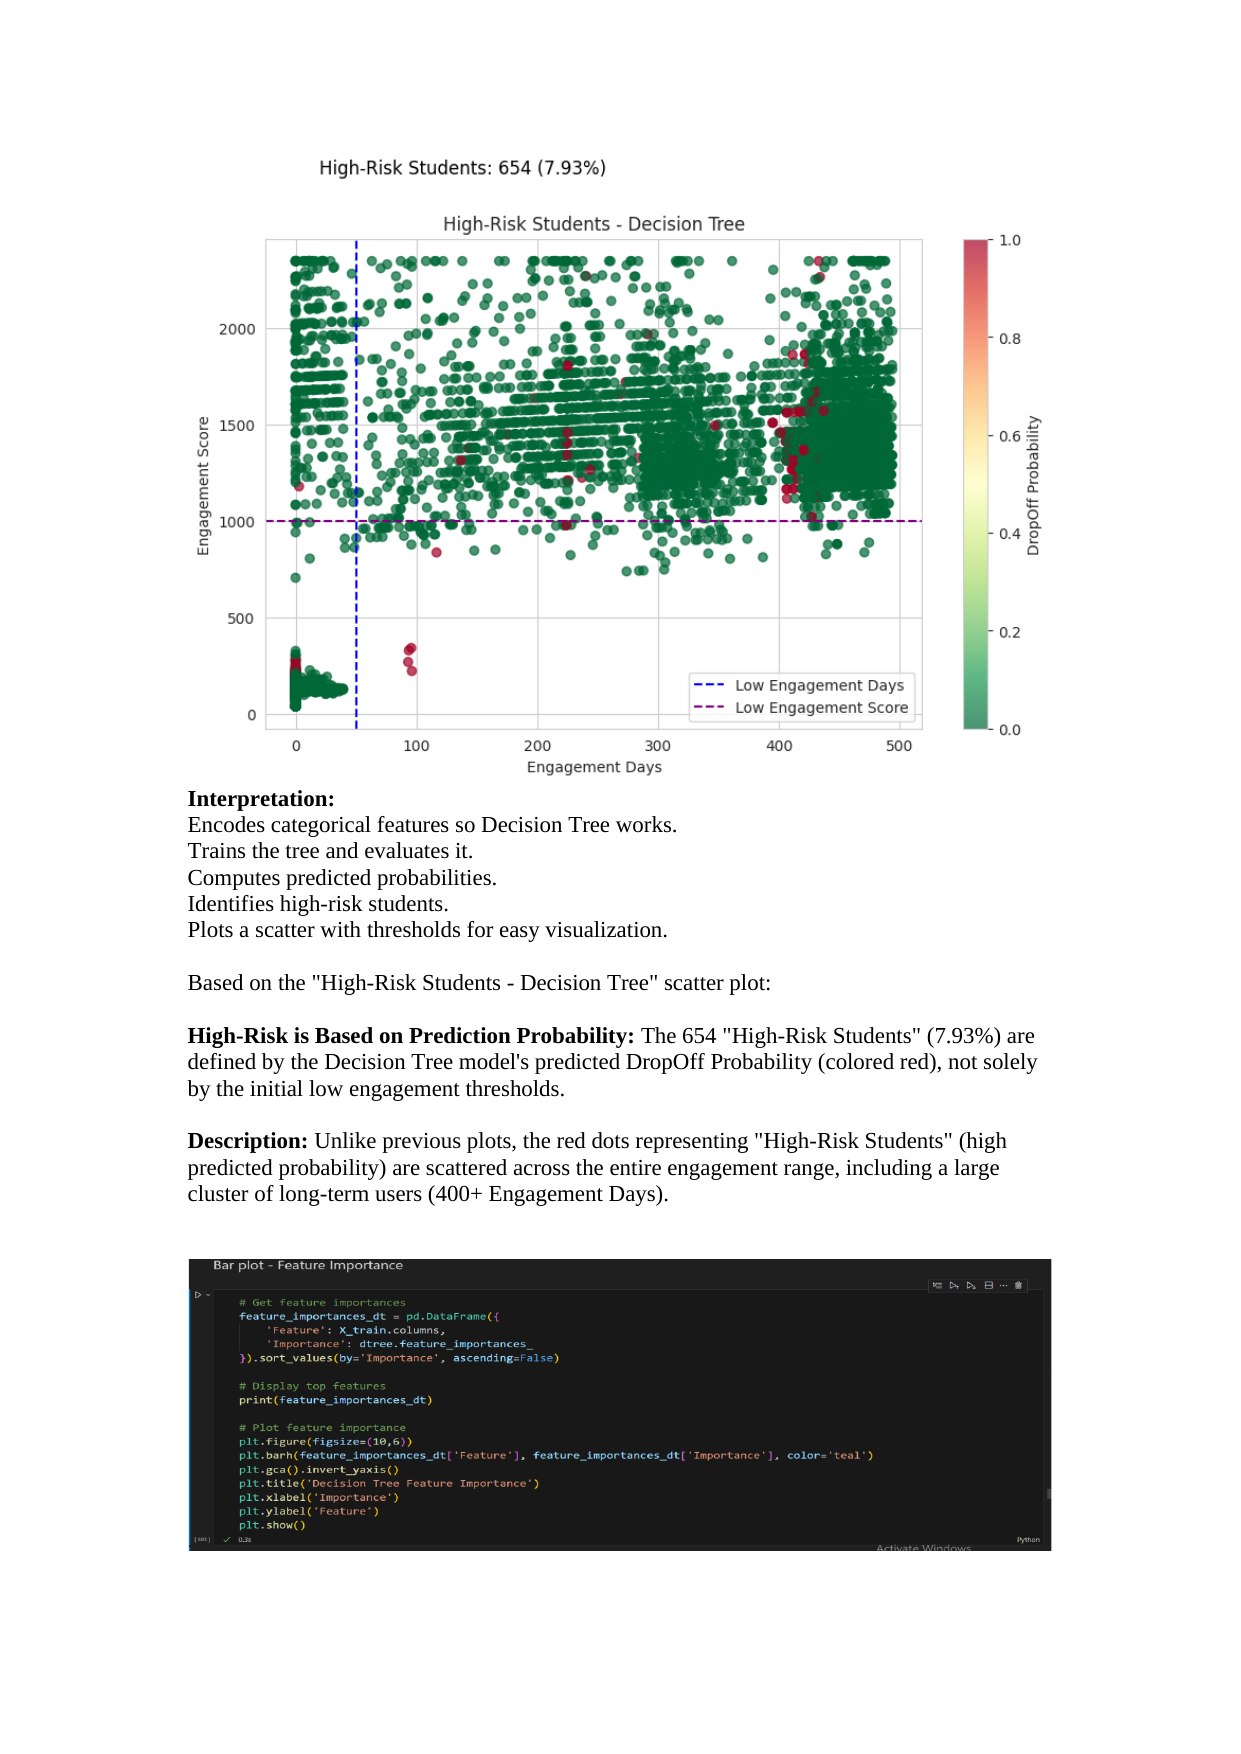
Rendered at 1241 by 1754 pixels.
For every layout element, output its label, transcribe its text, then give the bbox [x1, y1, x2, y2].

text Plots a scatter with thresholds for easy visualization. [187, 916, 1053, 943]
text Description: Unlike previous plots, the red dots representing "High-Risk Students" (high predicted probability) are scattered across the entire engagement range, including a large cluster of long-term users (400+ Engagement Days). [187, 1127, 1053, 1206]
text Trains the tree and evaluates it. [187, 837, 1053, 864]
picture [188, 1259, 1052, 1551]
text Based on the "High-Risk Students - Decision Tree" scatter plot: [187, 969, 1053, 996]
text Encodes categorical features so Decision Tree works. [187, 811, 1053, 837]
text Identifies high-risk students. [187, 890, 1053, 916]
picture [187, 150, 1052, 785]
text High-Risk is Based on Prediction Probability: The 654 "High-Risk Students" (7.93%) are defined by the Decision Tree model's predicted DropOff Probability (colored red), not solely by the initial low engagement thresholds. [187, 1022, 1053, 1101]
text Computes predicted probabilities. [187, 864, 1053, 890]
